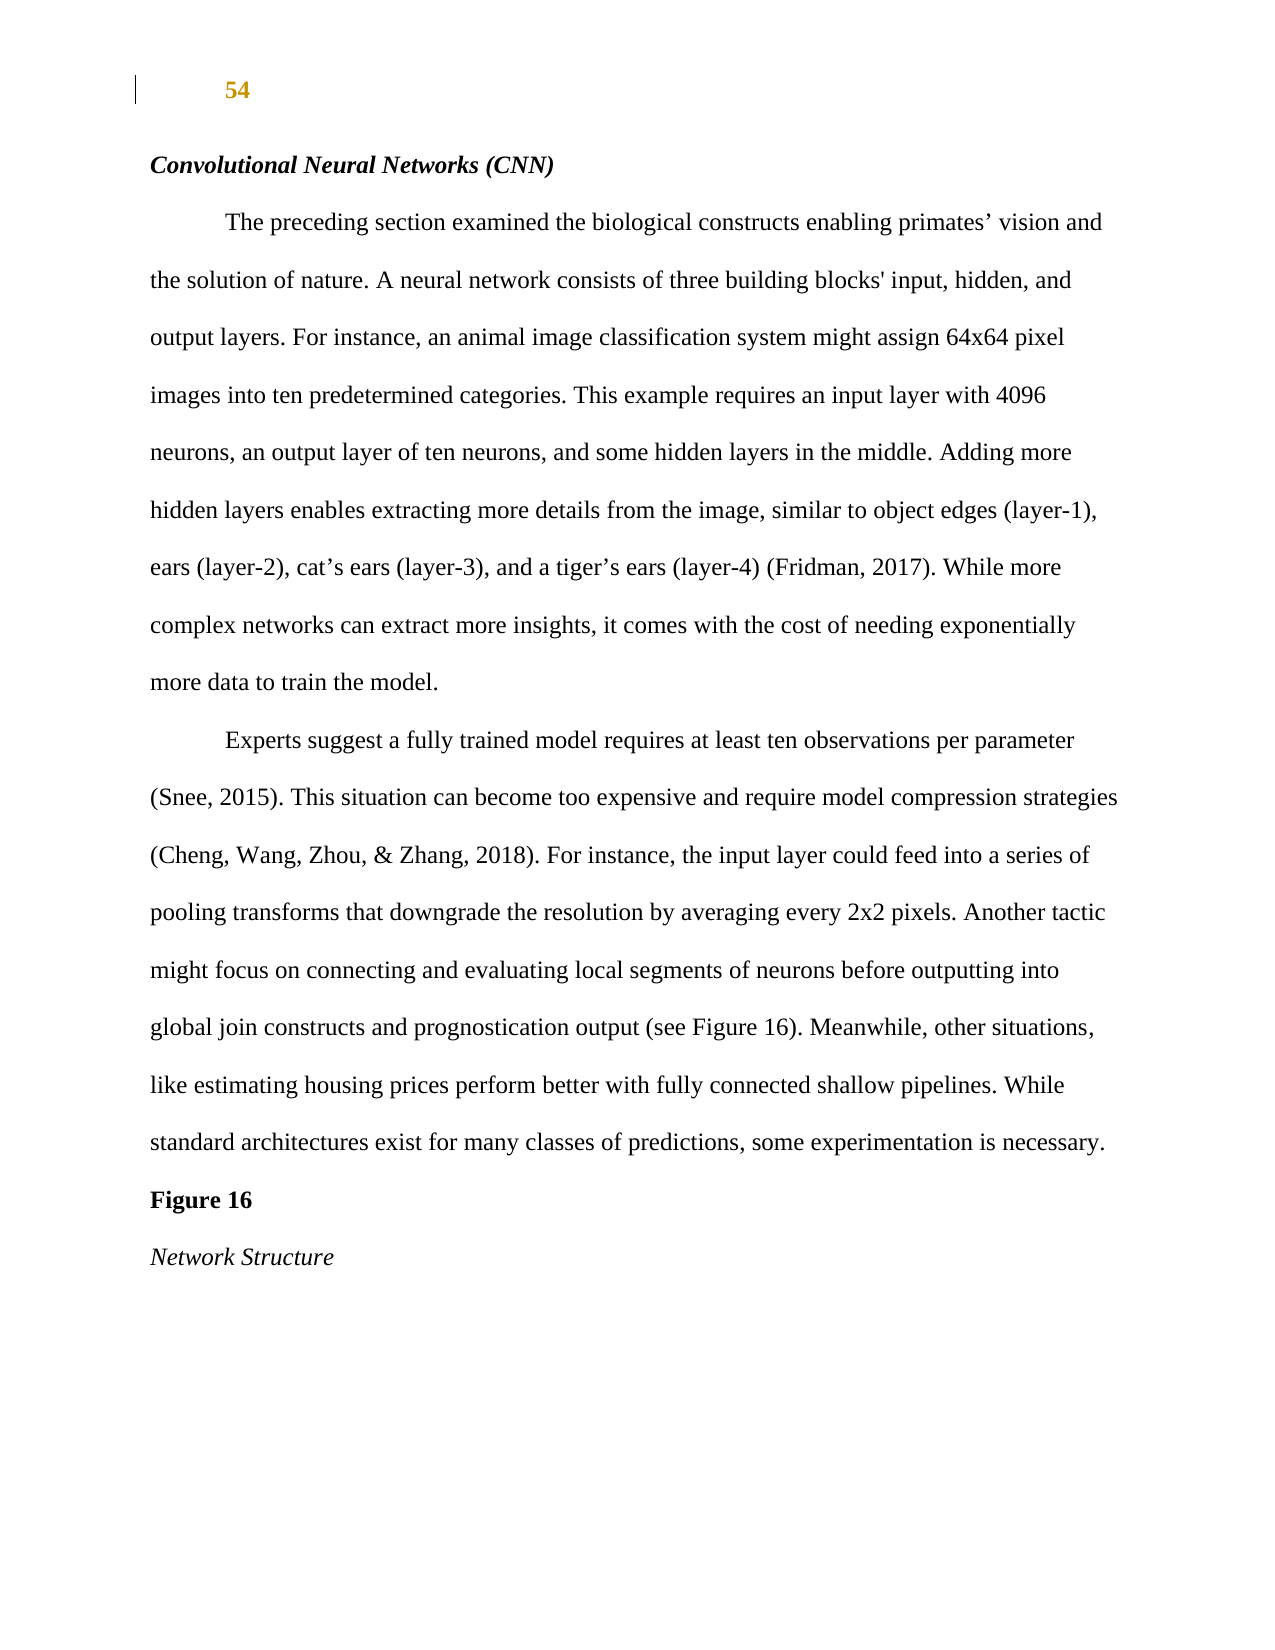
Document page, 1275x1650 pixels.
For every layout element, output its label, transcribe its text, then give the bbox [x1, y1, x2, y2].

subtitle Convolutional Neural Networks (CNN) [150, 150, 1125, 179]
text Experts suggest a fully trained model requires at least ten observations per parameter. This situation can become too expensive and require model compression strategies. For instance, the input layer could feed into a series of pooling transforms that downgrade the resolution by averaging every 2x2 pixels. Another tactic might focus on connecting and evaluating local segments of neurons before outputting into global join constructs and prognostication output (see Figure 16). Meanwhile, other situations, like estimating housing prices perform better with fully connected shallow pipelines. While standard architectures exist for many classes of predictions, some experimentation is necessary. [150, 725, 1125, 1156]
text The preceding section examined the biological constructs enabling primates’ vision and the solution of nature. A neural network consists of three building blocks' input, hidden, and output layers. For instance, an animal image classification system might assign 64x64 pixel images into ten predetermined categories. This example requires an input layer with 4096 neurons, an output layer of ten neurons, and some hidden layers in the middle. Adding more hidden layers enables extracting more details from the image, similar to object edges (layer-1), ears (layer-2), cat’s ears (layer-3), and a tiger’s ears (layer-4). While more complex networks can extract more insights, it comes with the cost of needing exponentially more data to train the model. [150, 207, 1125, 696]
text Figure 16 Network Structure [150, 1185, 1125, 1271]
